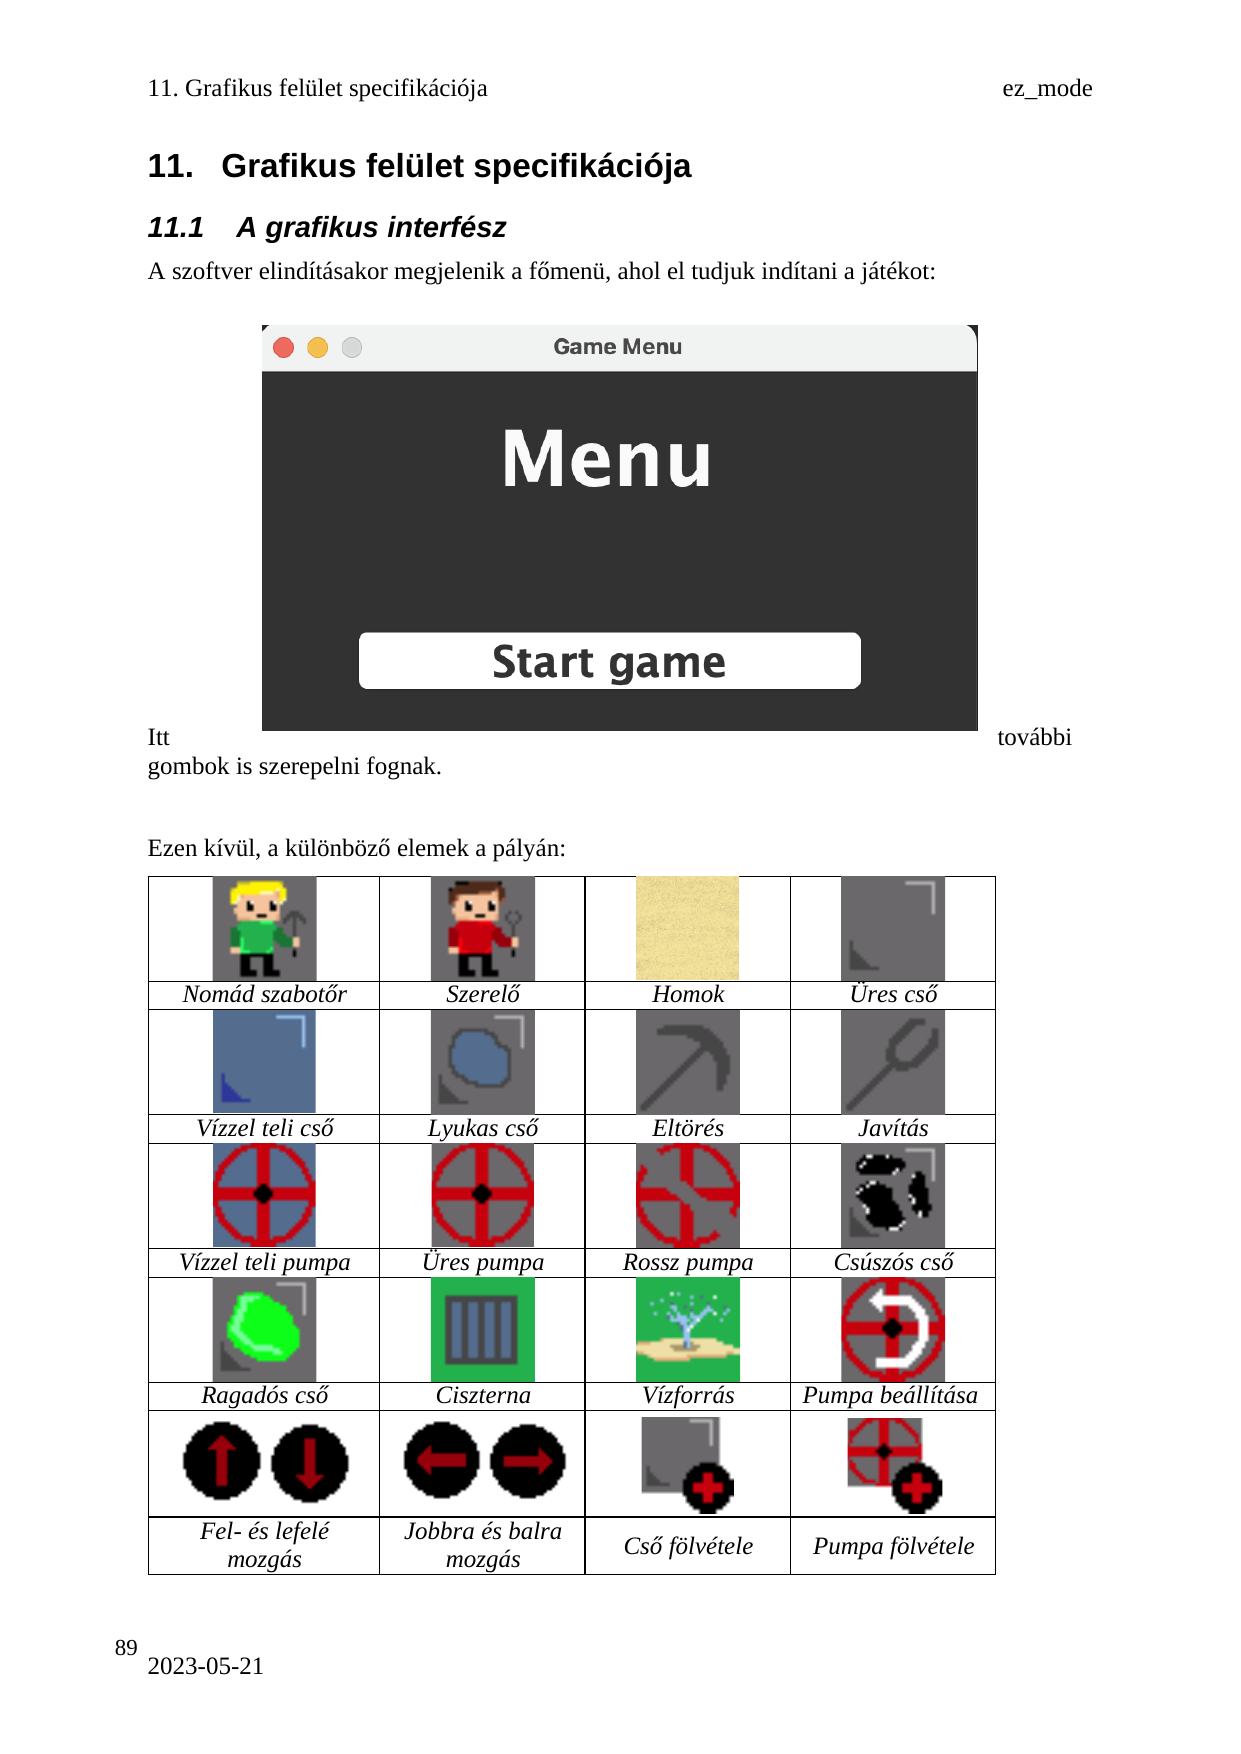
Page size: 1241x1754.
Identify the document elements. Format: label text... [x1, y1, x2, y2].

picture [430, 1010, 535, 1115]
table_cell Pumpa fölvétele [791, 1518, 995, 1574]
table_cell [946, 1010, 995, 1114]
table_cell [791, 1411, 995, 1516]
table_cell Cső fölvétele [586, 1518, 790, 1574]
table_cell Fel- és lefelé mozgás [149, 1518, 379, 1574]
table_cell Vízforrás [586, 1383, 790, 1410]
table_cell Üres cső [791, 982, 995, 1009]
picture [431, 1143, 534, 1247]
table_cell [586, 1010, 636, 1114]
table_cell Homok [586, 982, 790, 1009]
picture [636, 1277, 741, 1382]
table_cell [586, 1278, 636, 1382]
table_cell Lyukas cső [380, 1115, 584, 1143]
table_cell [791, 1010, 841, 1114]
picture [430, 1277, 535, 1382]
table_cell Eltörés [586, 1115, 790, 1143]
table_header [536, 877, 584, 981]
text Ezen kívül, a különböző elemek a pályán: [147, 833, 1176, 862]
table_cell Üres pumpa [380, 1249, 584, 1277]
table_cell Ciszterna [380, 1383, 584, 1410]
table_cell [741, 1278, 790, 1382]
table_cell Vízzel teli pumpa [149, 1249, 379, 1277]
table_cell [586, 1144, 636, 1248]
table_cell [586, 1411, 790, 1516]
picture [636, 876, 740, 980]
table_cell Nomád szabotőr [149, 982, 379, 1009]
picture [212, 876, 317, 981]
picture [262, 325, 978, 722]
table_header [149, 877, 212, 981]
table_cell Szerelő [380, 982, 584, 1009]
subtitle A grafikus interfész [147, 210, 1176, 244]
picture [213, 1143, 316, 1247]
table_cell [380, 1278, 430, 1382]
table_cell [149, 1411, 379, 1516]
picture [841, 876, 946, 981]
picture [841, 1143, 946, 1248]
picture [212, 1277, 317, 1382]
text A szoftver elindításakor megjelenik a főmenü, ahol el tudjuk indítani a játékot: [147, 256, 1176, 284]
table_cell Javítás [791, 1115, 995, 1143]
table_cell Jobbra és balra mozgás [380, 1518, 584, 1574]
picture [636, 1143, 740, 1248]
picture [636, 1010, 740, 1115]
table_cell [149, 1144, 379, 1248]
picture [176, 1420, 352, 1509]
table_header [317, 877, 379, 981]
table_header [791, 877, 841, 981]
table_cell [535, 1278, 584, 1382]
table_cell Csúszós cső [791, 1249, 995, 1277]
table_cell [149, 1010, 379, 1114]
table_cell [535, 1010, 584, 1114]
picture [213, 1010, 316, 1113]
table_cell [740, 1010, 790, 1114]
table_cell [149, 1278, 212, 1382]
table_header [946, 877, 995, 981]
picture [841, 1010, 946, 1115]
table_cell Vízzel teli cső [149, 1115, 379, 1143]
picture [841, 1277, 946, 1382]
text gombok is szerepelni fognak. [147, 751, 1176, 780]
table_cell [317, 1278, 379, 1382]
text Itt további [147, 722, 1176, 751]
table_header [586, 877, 790, 981]
table_cell Rossz pumpa [586, 1249, 790, 1277]
table_cell [380, 1144, 584, 1248]
table_cell [946, 1144, 995, 1248]
table_cell [380, 1010, 430, 1114]
picture [847, 1418, 943, 1514]
table_cell Pumpa beállítása [791, 1383, 995, 1410]
table_cell [791, 1278, 841, 1382]
table_cell [791, 1144, 841, 1248]
table_cell Ragadós cső [149, 1383, 379, 1410]
table_cell [380, 1411, 584, 1516]
table_header [380, 877, 430, 981]
table_cell [740, 1144, 790, 1248]
picture [430, 876, 536, 981]
list Grafikus felület specifikációja [147, 146, 1176, 185]
picture [397, 1421, 568, 1507]
picture [641, 1417, 734, 1514]
table_cell [946, 1278, 995, 1382]
